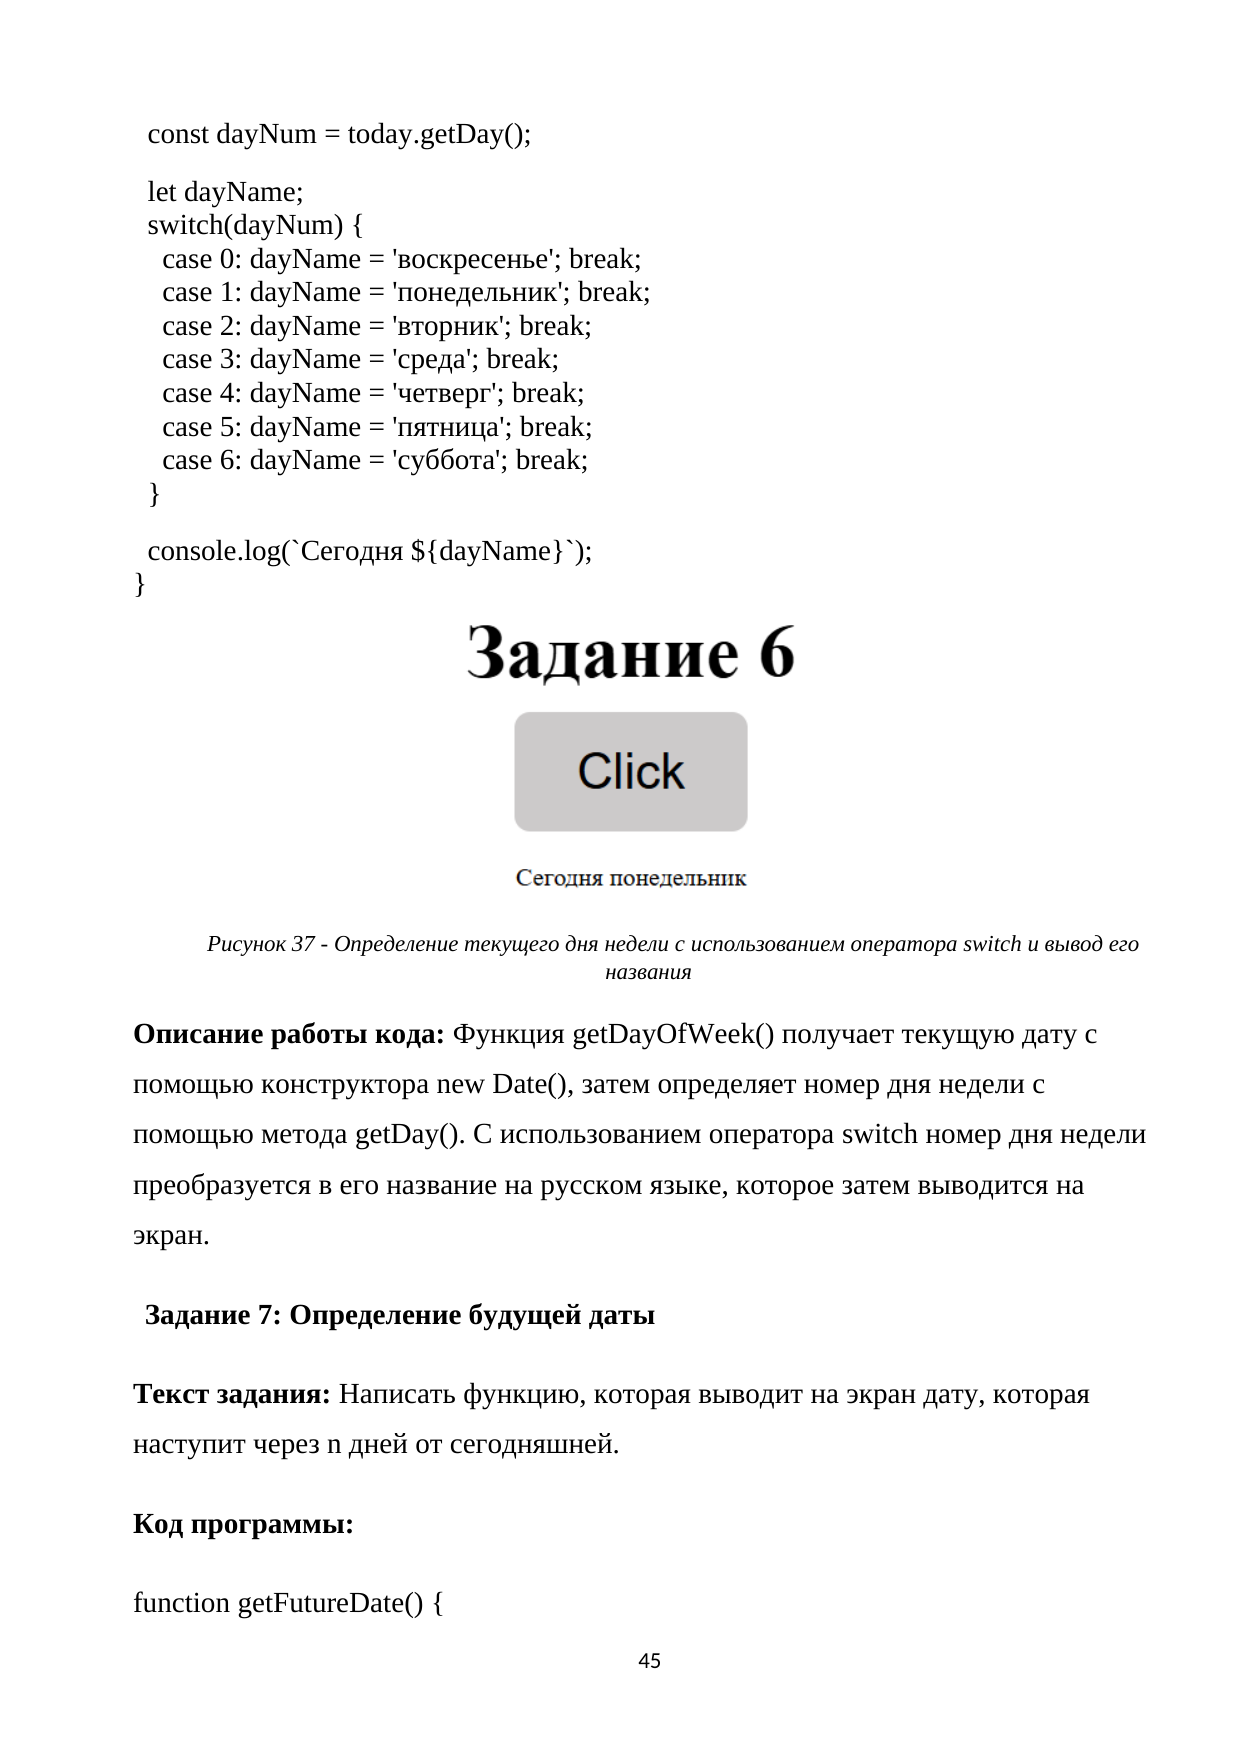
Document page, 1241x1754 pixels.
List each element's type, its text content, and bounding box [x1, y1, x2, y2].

text Рисунок 37 - Определение текущего дня недели с использованием оператора switch и вывод его названия [133, 901, 1166, 985]
text case 1: dayName = 'понедельник'; break; [133, 274, 1166, 308]
text Текст задания: Написать функцию, которая выводит на экран дату, которая наступит через n дней от сегодняшней. [133, 1376, 1166, 1460]
text console.log(`Сегодня ${dayName}`); [133, 533, 1166, 566]
text case 4: dayName = 'четверг'; break; [133, 375, 1166, 409]
text Код программы: [133, 1506, 1166, 1539]
text function getFutureDate() { [133, 1586, 1166, 1619]
text case 5: dayName = 'пятница'; break; [133, 409, 1166, 442]
text } [133, 476, 1166, 509]
text Описание работы кода: Функция getDayOfWeek() получает текущую дату с помощью конструктора new Date(), затем определяет номер дня недели с помощью метода getDay(). С использованием оператора switch номер дня недели преобразуется в его название на русском языке, которое затем выводится на экран. [133, 1016, 1166, 1251]
text case 2: dayName = 'вторник'; break; [133, 308, 1166, 342]
picture [462, 600, 838, 902]
text case 3: dayName = 'среда'; break; [133, 342, 1166, 375]
text switch(dayNum) { [133, 207, 1166, 241]
text case 6: dayName = 'суббота'; break; [133, 442, 1166, 476]
text let dayName; [133, 174, 1166, 207]
text case 0: dayName = 'воскресенье'; break; [133, 241, 1166, 274]
text Задание 7: Определение будущей даты [144, 1297, 1155, 1330]
text const dayNum = today.getDay(); [133, 117, 1166, 150]
text } [133, 566, 1166, 600]
